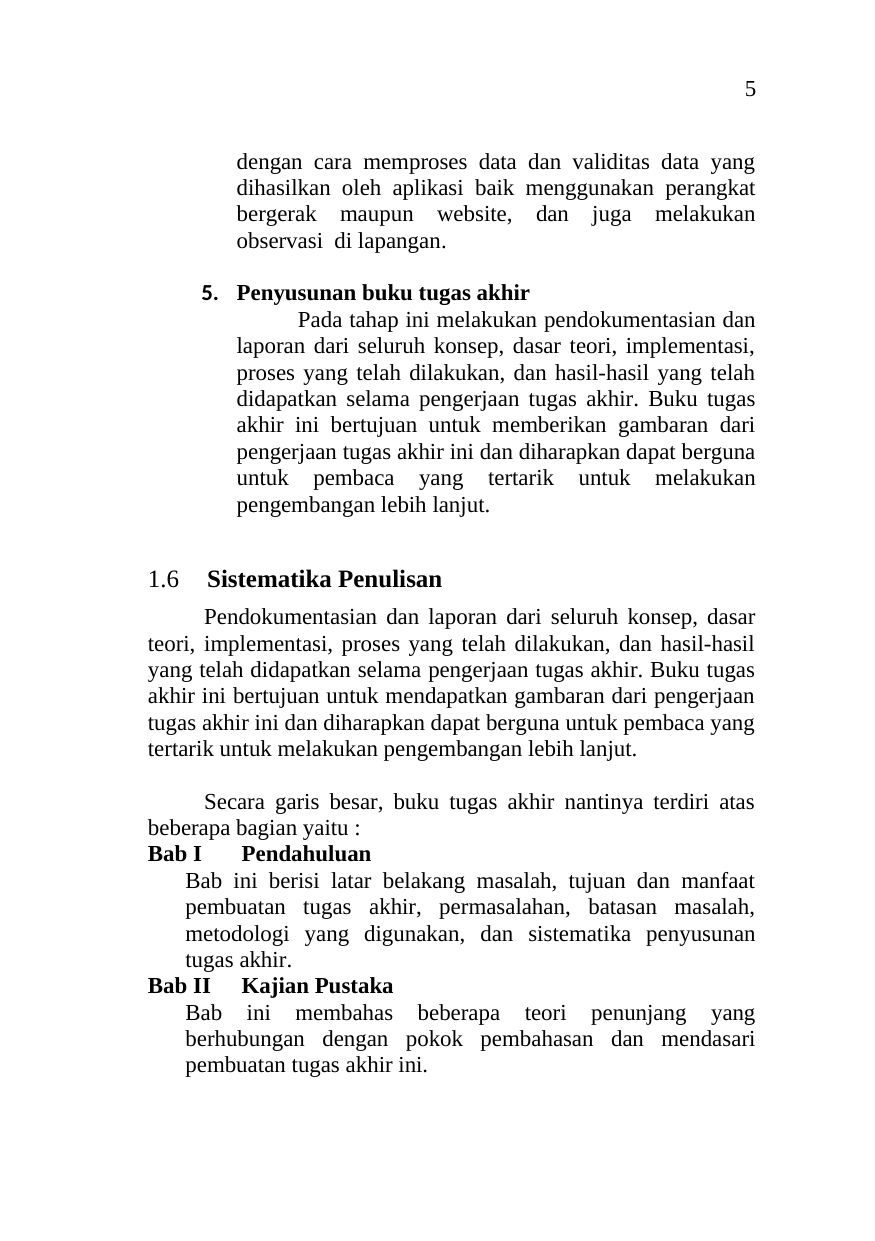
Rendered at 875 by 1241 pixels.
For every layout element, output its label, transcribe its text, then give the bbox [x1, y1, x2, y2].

subtitle Sistematika Penulisan [148, 564, 756, 593]
text Secara garis besar, buku tugas akhir nantinya terdiri atas beberapa bagian yaitu : [148, 788, 756, 841]
text Bab ini berisi latar belakang masalah, tujuan dan manfaat pembuatan tugas akhir, permasalahan, batasan masalah, metodologi yang digunakan, dan sistematika penyusunan tugas akhir. [185, 867, 756, 972]
list Kajian Pustaka [148, 972, 756, 999]
list Pendahuluan [148, 841, 756, 867]
list Penyusunan buku tugas akhir [201, 278, 756, 306]
text Pendokumentasian dan laporan dari seluruh konsep, dasar teori, implementasi, proses yang telah dilakukan, dan hasil-hasil yang telah didapatkan selama pengerjaan tugas akhir. Buku tugas akhir ini bertujuan untuk mendapatkan gambaran dari pengerjaan tugas akhir ini dan diharapkan dapat berguna untuk pembaca yang tertarik untuk melakukan pengembangan lebih lanjut. [148, 603, 756, 761]
text Bab ini membahas beberapa teori penunjang yang berhubungan dengan pokok pembahasan dan mendasari pembuatan tugas akhir ini. [185, 999, 756, 1078]
list Pada tahap ini melakukan pendokumentasian dan laporan dari seluruh konsep, dasar teori, implementasi, proses yang telah dilakukan, dan hasil-hasil yang telah didapatkan selama pengerjaan tugas akhir. Buku tugas akhir ini bertujuan untuk memberikan gambaran dari pengerjaan tugas akhir ini dan diharapkan dapat berguna untuk pembaca yang tertarik untuk melakukan pengembangan lebih lanjut. [201, 306, 756, 517]
